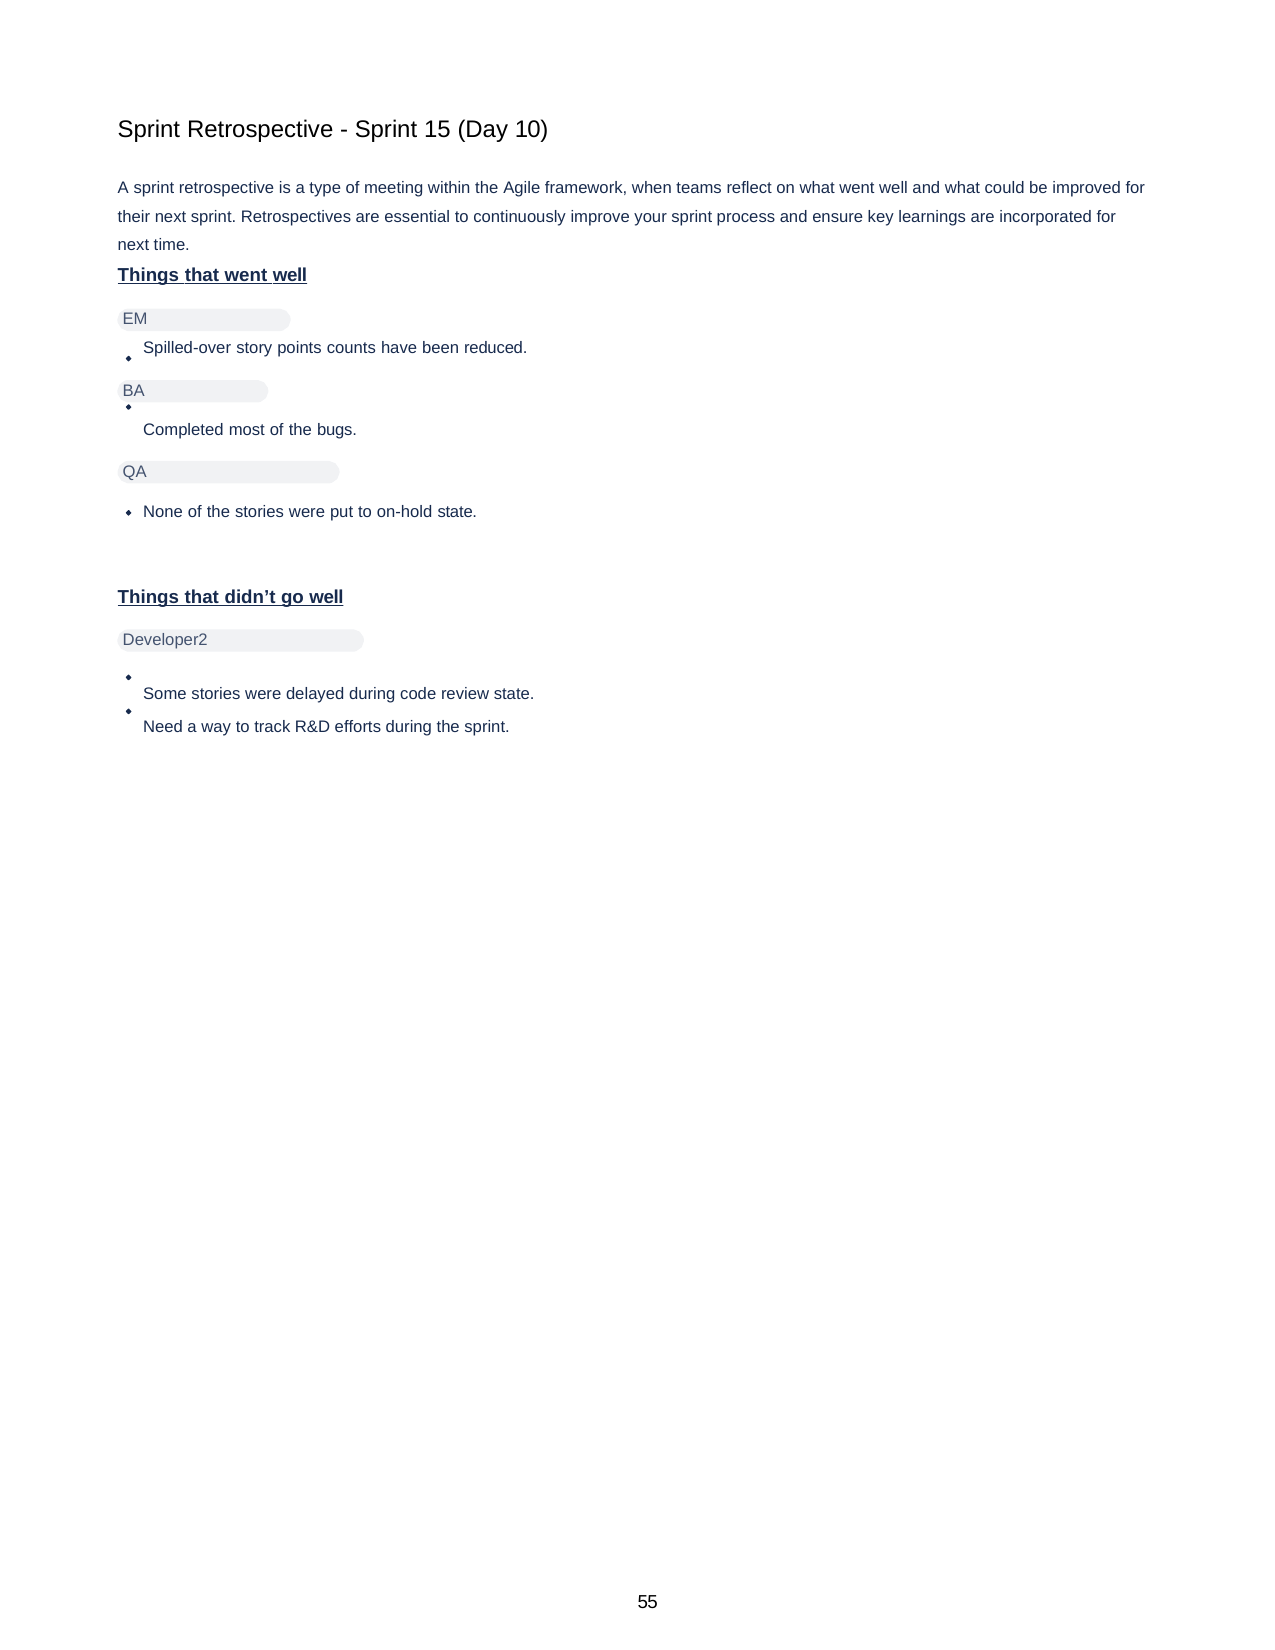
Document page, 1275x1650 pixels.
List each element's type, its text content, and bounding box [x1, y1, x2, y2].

subtitle Things that went well [117, 264, 1175, 286]
text None of the stories were put to on-hold state. [143, 477, 1175, 521]
text A sprint retrospective is a type of meeting within the Agile framework, when teams reflect on what went well and what could be improved for their next sprint. Retrospectives are essential to continuously improve your sprint process and ensure key learnings are incorporated for next time. [117, 177, 1148, 254]
text Spilled-over story points counts have been reduced. [143, 313, 1175, 357]
subtitle Sprint Retrospective - Sprint 15 (Day 10) [117, 114, 1175, 142]
subtitle Things that didn’t go well [117, 586, 1175, 607]
text Completed most of the bugs. [143, 395, 1175, 439]
text Some stories were delayed during code review state. Need a way to track R&D efforts during the sprint. [143, 644, 547, 736]
